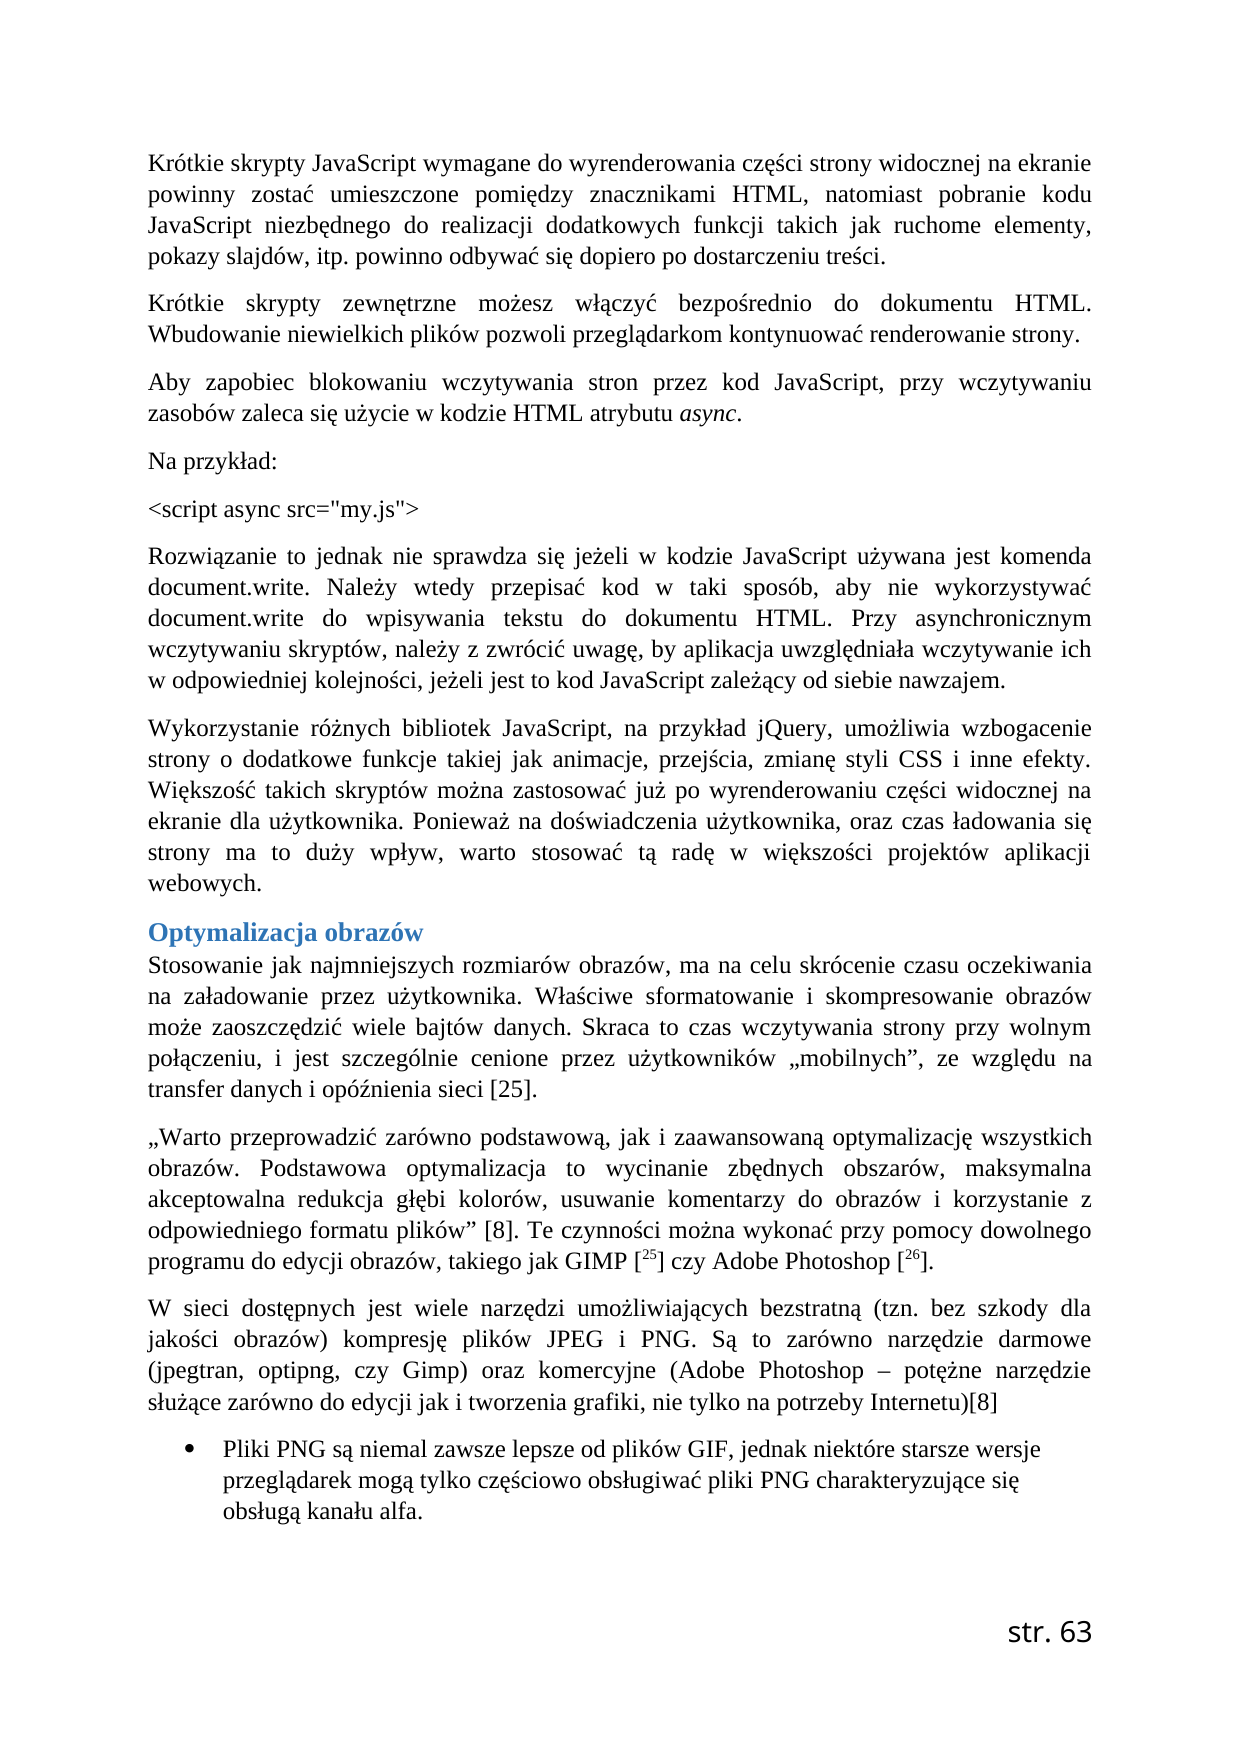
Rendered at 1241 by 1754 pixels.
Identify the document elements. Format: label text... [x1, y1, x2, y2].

list Pliki PNG są niemal zawsze lepsze od plików GIF, jednak niektóre starsze wersje przeglądarek mogą tylko częściowo obsługiwać pliki PNG charakteryzujące się obsługą kanału alfa. [185, 1434, 1093, 1525]
text Rozwiązanie to jednak nie sprawdza się jeżeli w kodzie JavaScript używana jest komenda document.write. Należy wtedy przepisać kod w taki sposób, aby nie wykorzystywać document.write do wpisywania tekstu do dokumentu HTML. Przy asynchronicznym wczytywaniu skryptów, należy z zwrócić uwagę, by aplikacja uwzględniała wczytywanie ich w odpowiedniej kolejności, jeżeli jest to kod JavaScript zależący od siebie nawzajem. [148, 541, 1093, 694]
text Krótkie skrypty zewnętrzne możesz włączyć bezpośrednio do dokumentu HTML. Wbudowanie niewielkich plików pozwoli przeglądarkom kontynuować renderowanie strony. [148, 288, 1093, 348]
text Aby zapobiec blokowaniu wczytywania stron przez kod JavaScript, przy wczytywaniu zasobów zaleca się użycie w kodzie HTML atrybutu async. [148, 367, 1093, 427]
text W sieci dostępnych jest wiele narzędzi umożliwiających bezstratną (tzn. bez szkody dla jakości obrazów) kompresję plików JPEG i PNG. Są to zarówno narzędzie darmowe (jpegtran, optipng, czy Gimp) oraz komercyjne (Adobe Photoshop – potężne narzędzie służące zarówno do edycji jak i tworzenia grafiki, nie tylko na potrzeby Internetu)[8] [148, 1293, 1093, 1415]
text Stosowanie jak najmniejszych rozmiarów obrazów, ma na celu skrócenie czasu oczekiwania na załadowanie przez użytkownika. Właściwe sformatowanie i skompresowanie obrazów może zaoszczędzić wiele bajtów danych. Skraca to czas wczytywania strony przy wolnym połączeniu, i jest szczególnie cenione przez użytkowników „mobilnych”, ze względu na transfer danych i opóźnienia sieci [25]. [148, 950, 1093, 1103]
text Na przykład: [148, 446, 1093, 475]
text <script async src="my.js"> [148, 494, 1093, 522]
text „Warto przeprowadzić zarówno podstawową, jak i zaawansowaną optymalizację wszystkich obrazów. Podstawowa optymalizacja to wycinanie zbędnych obszarów, maksymalna akceptowalna redukcja głębi kolorów, usuwanie komentarzy do obrazów i korzystanie z odpowiedniego formatu plików” [8]. Te czynności można wykonać przy pomocy dowolnego programu do edycji obrazów, takiego jak GIMP [] czy Adobe Photoshop []. [148, 1122, 1093, 1274]
subtitle Optymalizacja obrazów [148, 916, 1093, 947]
text Wykorzystanie różnych bibliotek JavaScript, na przykład jQuery, umożliwia wzbogacenie strony o dodatkowe funkcje takiej jak animacje, przejścia, zmianę styli CSS i inne efekty. Większość takich skryptów można zastosować już po wyrenderowaniu części widocznej na ekranie dla użytkownika. Ponieważ na doświadczenia użytkownika, oraz czas ładowania się strony ma to duży wpływ, warto stosować tą radę w większości projektów aplikacji webowych. [148, 713, 1093, 897]
text Krótkie skrypty JavaScript wymagane do wyrenderowania części strony widocznej na ekranie powinny zostać umieszczone pomiędzy znacznikami HTML, natomiast pobranie kodu JavaScript niezbędnego do realizacji dodatkowych funkcji takich jak ruchome elementy, pokazy slajdów, itp. powinno odbywać się dopiero po dostarczeniu treści. [148, 148, 1093, 269]
